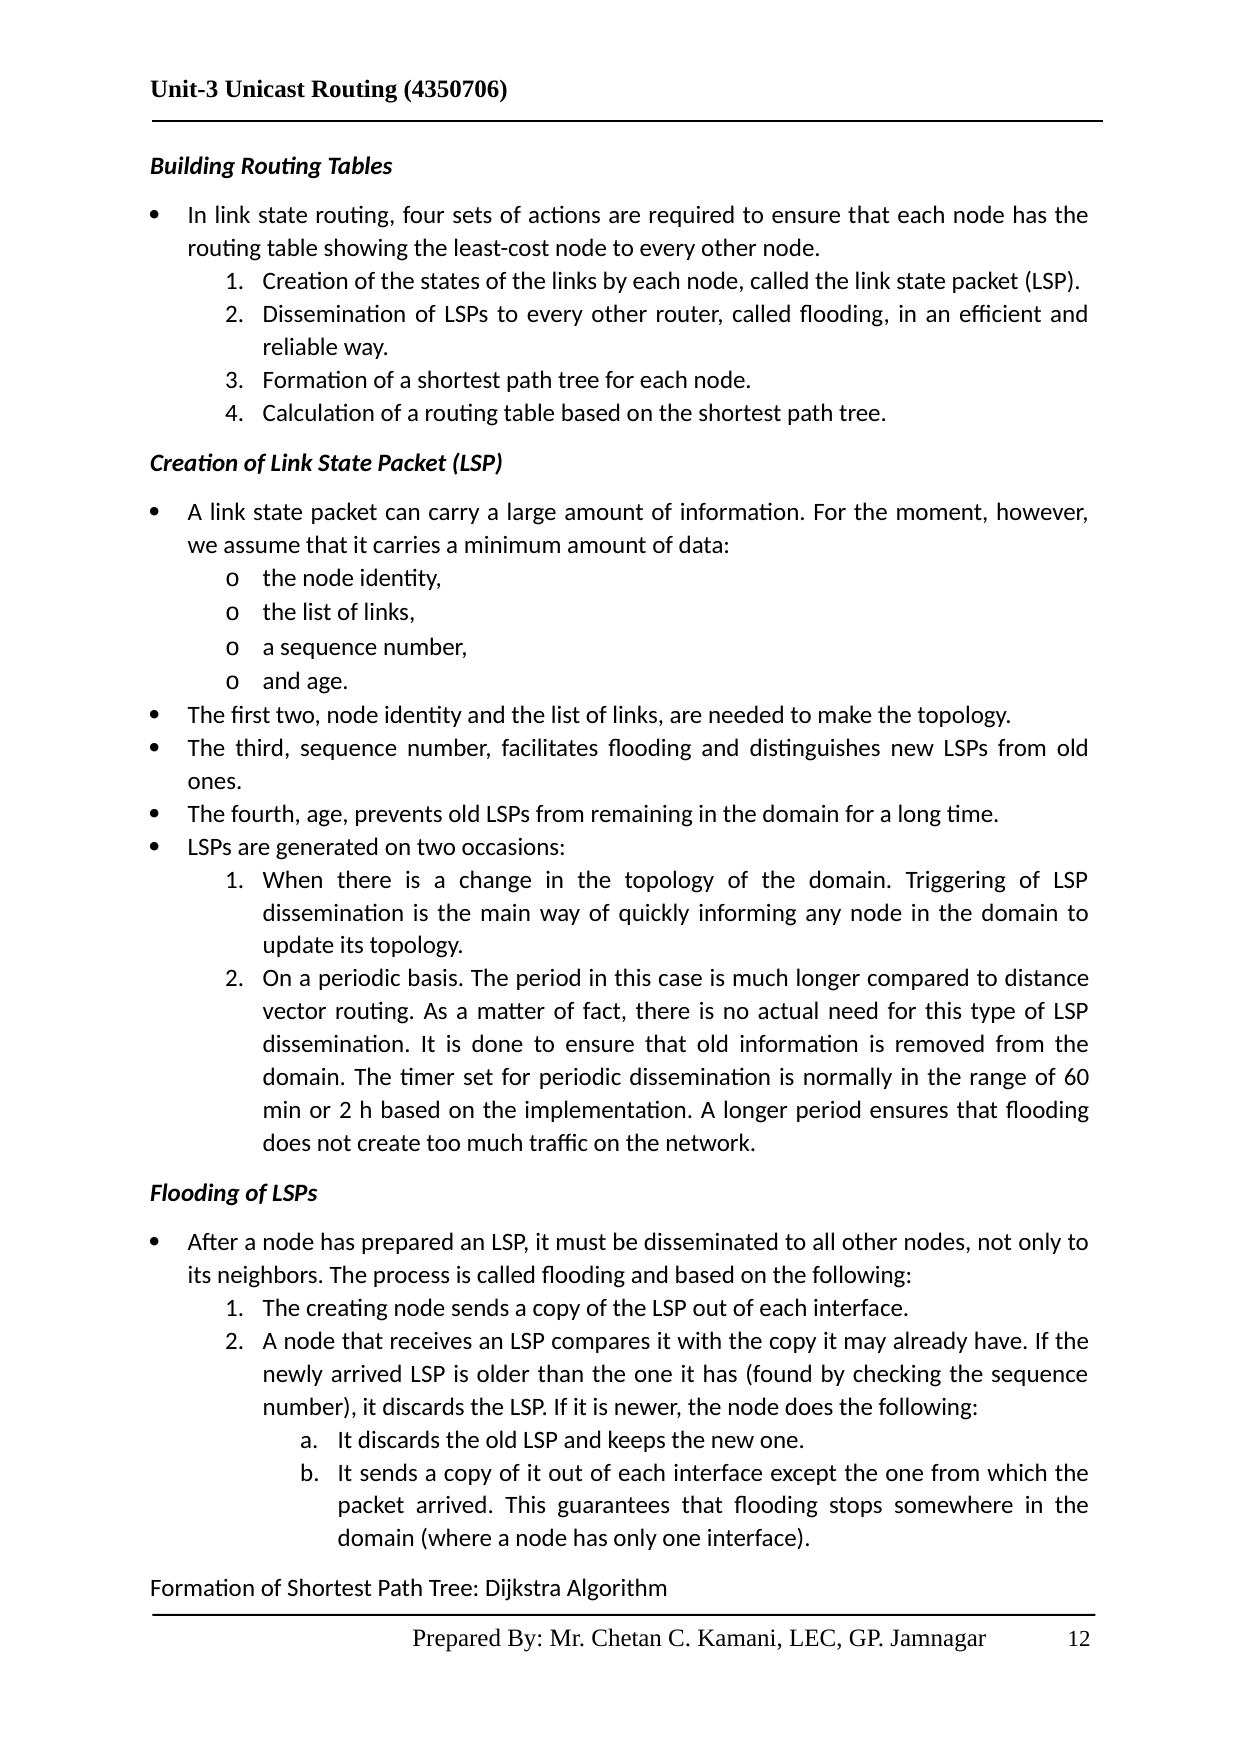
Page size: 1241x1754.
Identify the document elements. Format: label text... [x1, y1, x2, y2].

list The fourth, age, prevents old LSPs from remaining in the domain for a long time. [150, 798, 1090, 828]
list Creation of the states of the links by each node, called the link state packet (LSP). [225, 265, 1090, 296]
list Dissemination of LSPs to every other router, called flooding, in an efficient and reliable way. [225, 298, 1090, 362]
list It discards the old LSP and keeps the new one. [300, 1424, 1090, 1454]
list In link state routing, four sets of actions are required to ensure that each node has the routing table showing the least-cost node to every other node. [150, 199, 1090, 263]
list The first two, node identity and the list of links, are needed to make the topology. [150, 699, 1090, 730]
list When there is a change in the topology of the domain. Triggering of LSP dissemination is the main way of quickly informing any node in the domain to update its topology. [225, 864, 1090, 960]
list the list of links, [225, 596, 1090, 628]
text Flooding of LSPs [150, 1177, 1090, 1207]
list After a node has prepared an LSP, it must be disseminated to all other nodes, not only to its neighbors. The process is called flooding and based on the following: [150, 1226, 1090, 1290]
list A link state packet can carry a large amount of information. For the moment, however, we assume that it carries a minimum amount of data: [150, 496, 1090, 560]
text Formation of Shortest Path Tree: Dijkstra Algorithm [150, 1572, 1090, 1603]
list a sequence number, [225, 631, 1090, 662]
list the node identity, [225, 562, 1090, 594]
list On a periodic basis. The period in this case is much longer compared to distance vector routing. As a matter of fact, there is no actual need for this type of LSP dissemination. It is done to ensure that old information is removed from the domain. The timer set for periodic dissemination is normally in the range of 60 min or 2 h based on the implementation. A longer period ensures that flooding does not create too much traffic on the network. [225, 962, 1090, 1158]
list The creating node sends a copy of the LSP out of each interface. [225, 1292, 1090, 1323]
list A node that receives an LSP compares it with the copy it may already have. If the newly arrived LSP is older than the one it has (found by checking the sequence number), it discards the LSP. If it is newer, the node does the following: [225, 1325, 1090, 1421]
list Formation of a shortest path tree for each node. [225, 364, 1090, 395]
text Building Routing Tables [150, 150, 1090, 181]
list Calculation of a routing table based on the shortest path tree. [225, 397, 1090, 428]
list The third, sequence number, facilitates flooding and distinguishes new LSPs from old ones. [150, 732, 1090, 796]
list It sends a copy of it out of each interface except the one from which the packet arrived. This guarantees that flooding stops somewhere in the domain (where a node has only one interface). [300, 1457, 1090, 1553]
text Creation of Link State Packet (LSP) [150, 447, 1090, 477]
list and age. [225, 665, 1090, 697]
list LSPs are generated on two occasions: [150, 831, 1090, 861]
